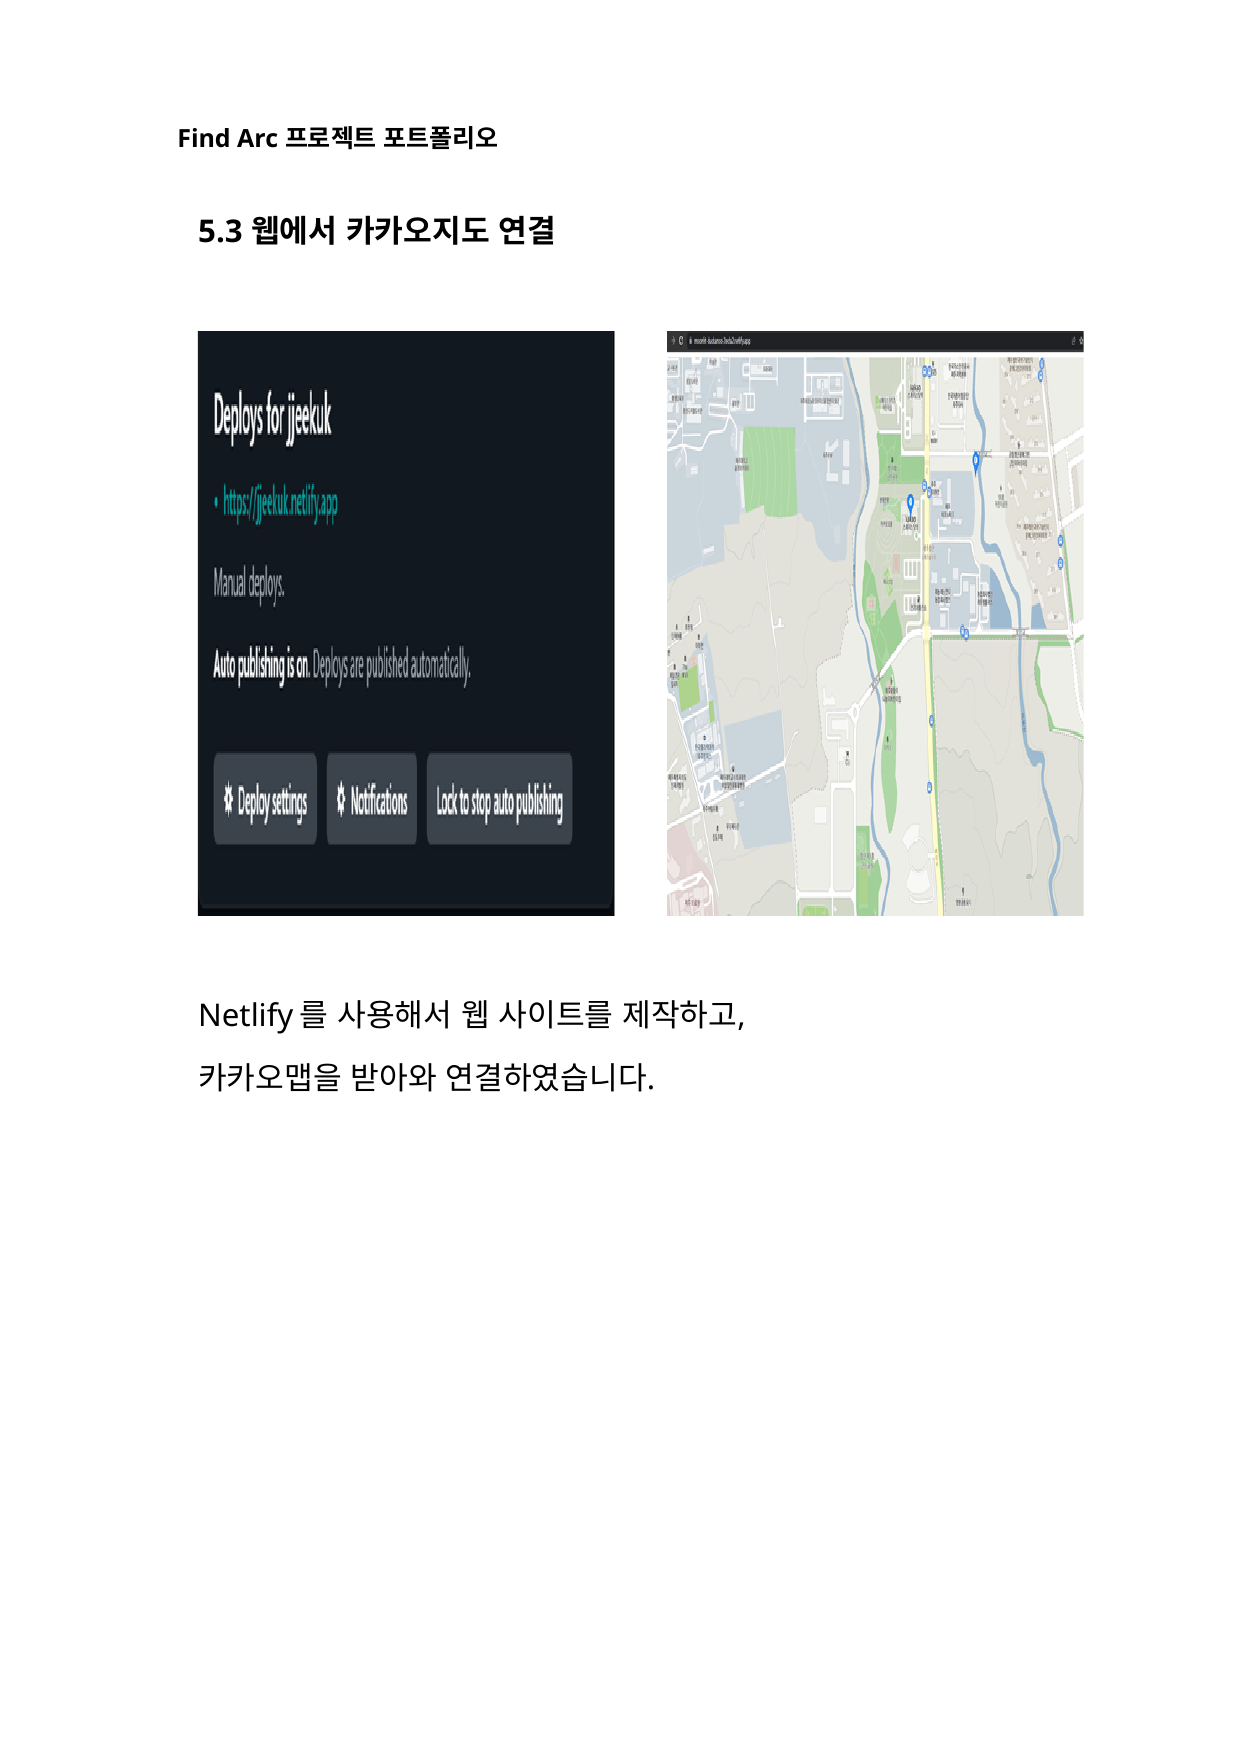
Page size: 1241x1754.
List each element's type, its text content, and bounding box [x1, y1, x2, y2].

picture [197, 331, 1084, 916]
text 카카오맵을 받아와 연결하였습니다. [198, 1053, 1063, 1099]
text 5.3 웹에서 카카오지도 연결 [198, 207, 1063, 252]
text Netlify를 사용해서 웹 사이트를 제작하고, [198, 991, 1063, 1036]
